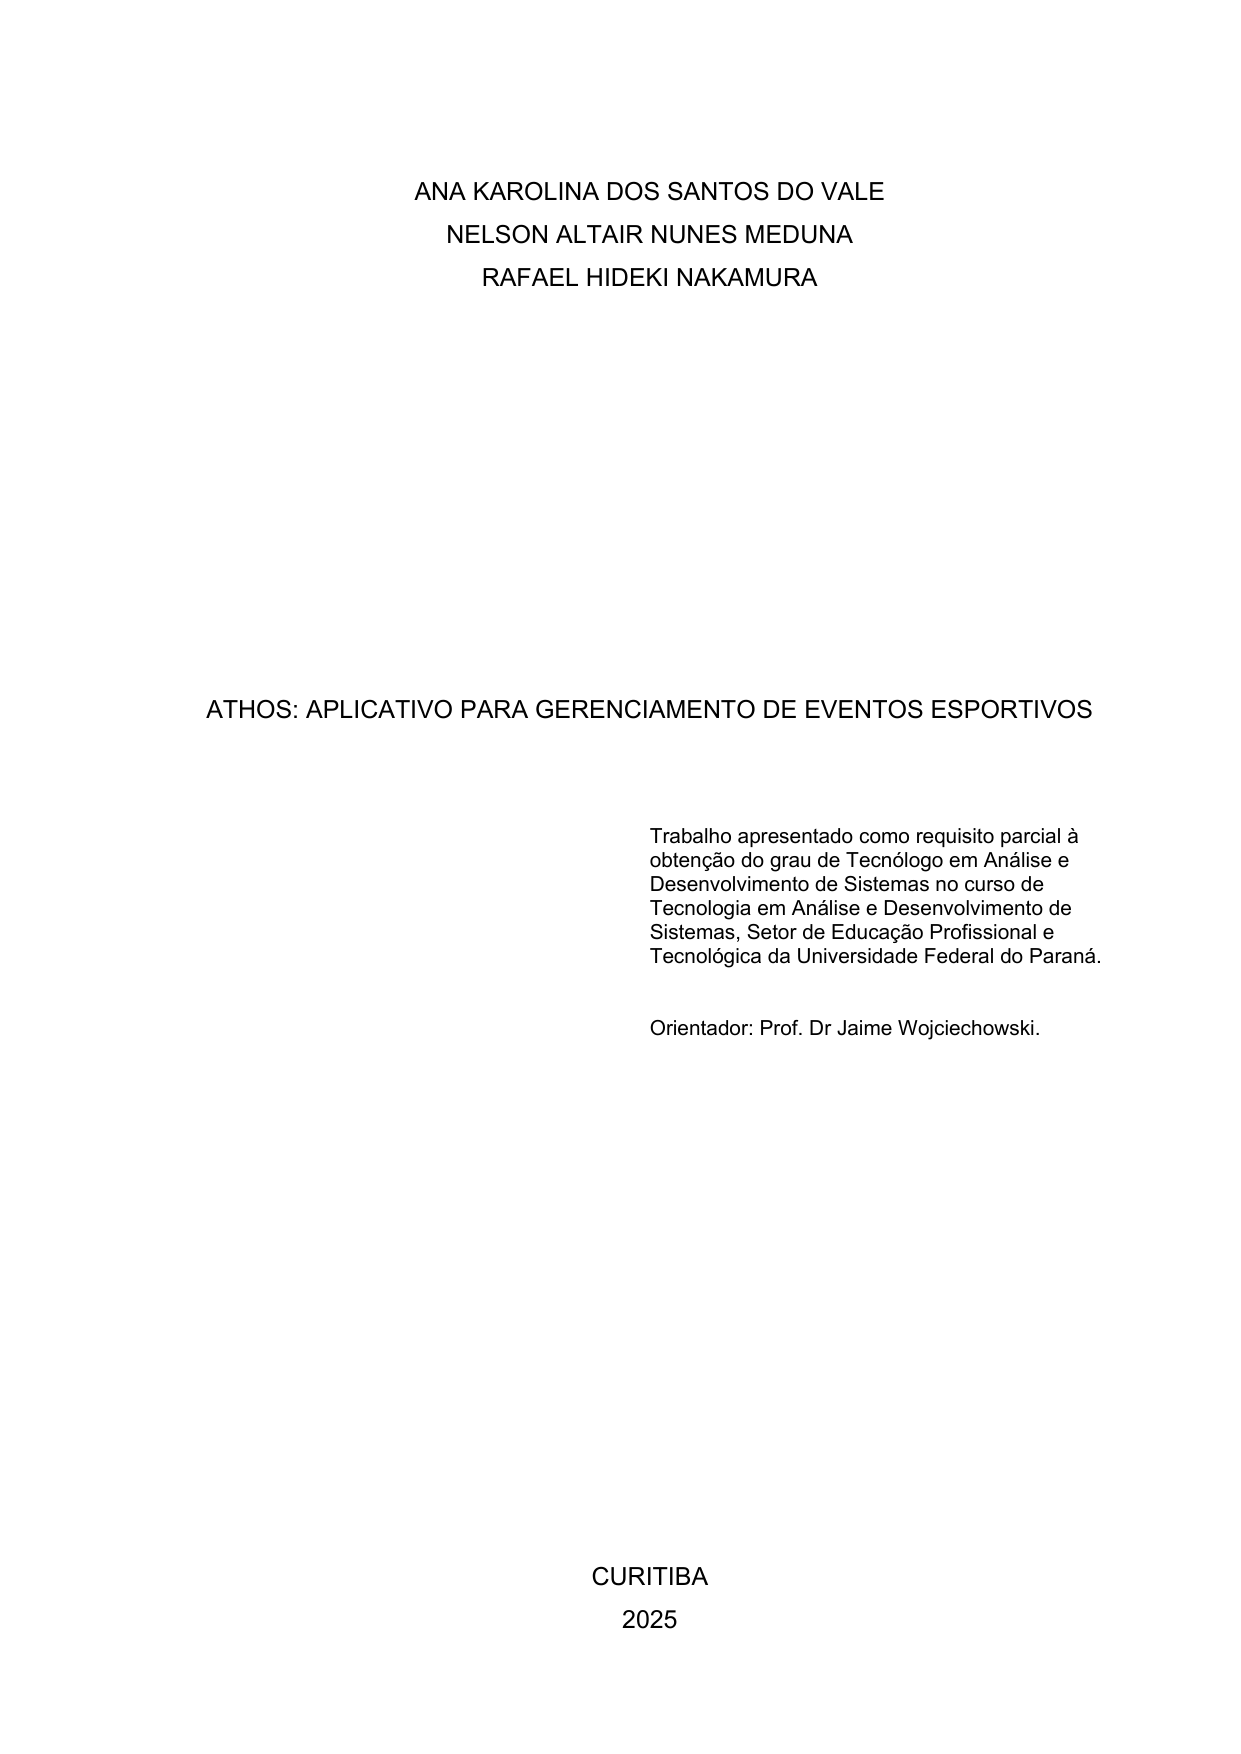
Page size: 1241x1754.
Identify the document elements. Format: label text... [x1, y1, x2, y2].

text CURITIBA [177, 1562, 1122, 1591]
text Tecnológica da Universidade Federal do Paraná. [649, 944, 1122, 968]
text 2025 [177, 1605, 1122, 1634]
text NELSON ALTAIR NUNES MEDUNA [177, 220, 1122, 249]
text ATHOS: APLICATIVO PARA GERENCIAMENTO DE EVENTOS ESPORTIVOS [177, 695, 1122, 723]
text Tecnologia em Análise e Desenvolvimento de [649, 896, 1122, 920]
text obtenção do grau de Tecnólogo em Análise e [649, 848, 1122, 872]
text Orientador: Prof. Dr Jaime Wojciechowski. [649, 1016, 1122, 1040]
text Sistemas, Setor de Educação Profissional e [649, 920, 1122, 944]
text Trabalho apresentado como requisito parcial à [649, 824, 1122, 848]
text Desenvolvimento de Sistemas no curso de [649, 872, 1122, 896]
text ANA KAROLINA DOS SANTOS DO VALE [177, 177, 1122, 206]
text RAFAEL HIDEKI NAKAMURA [177, 263, 1122, 292]
